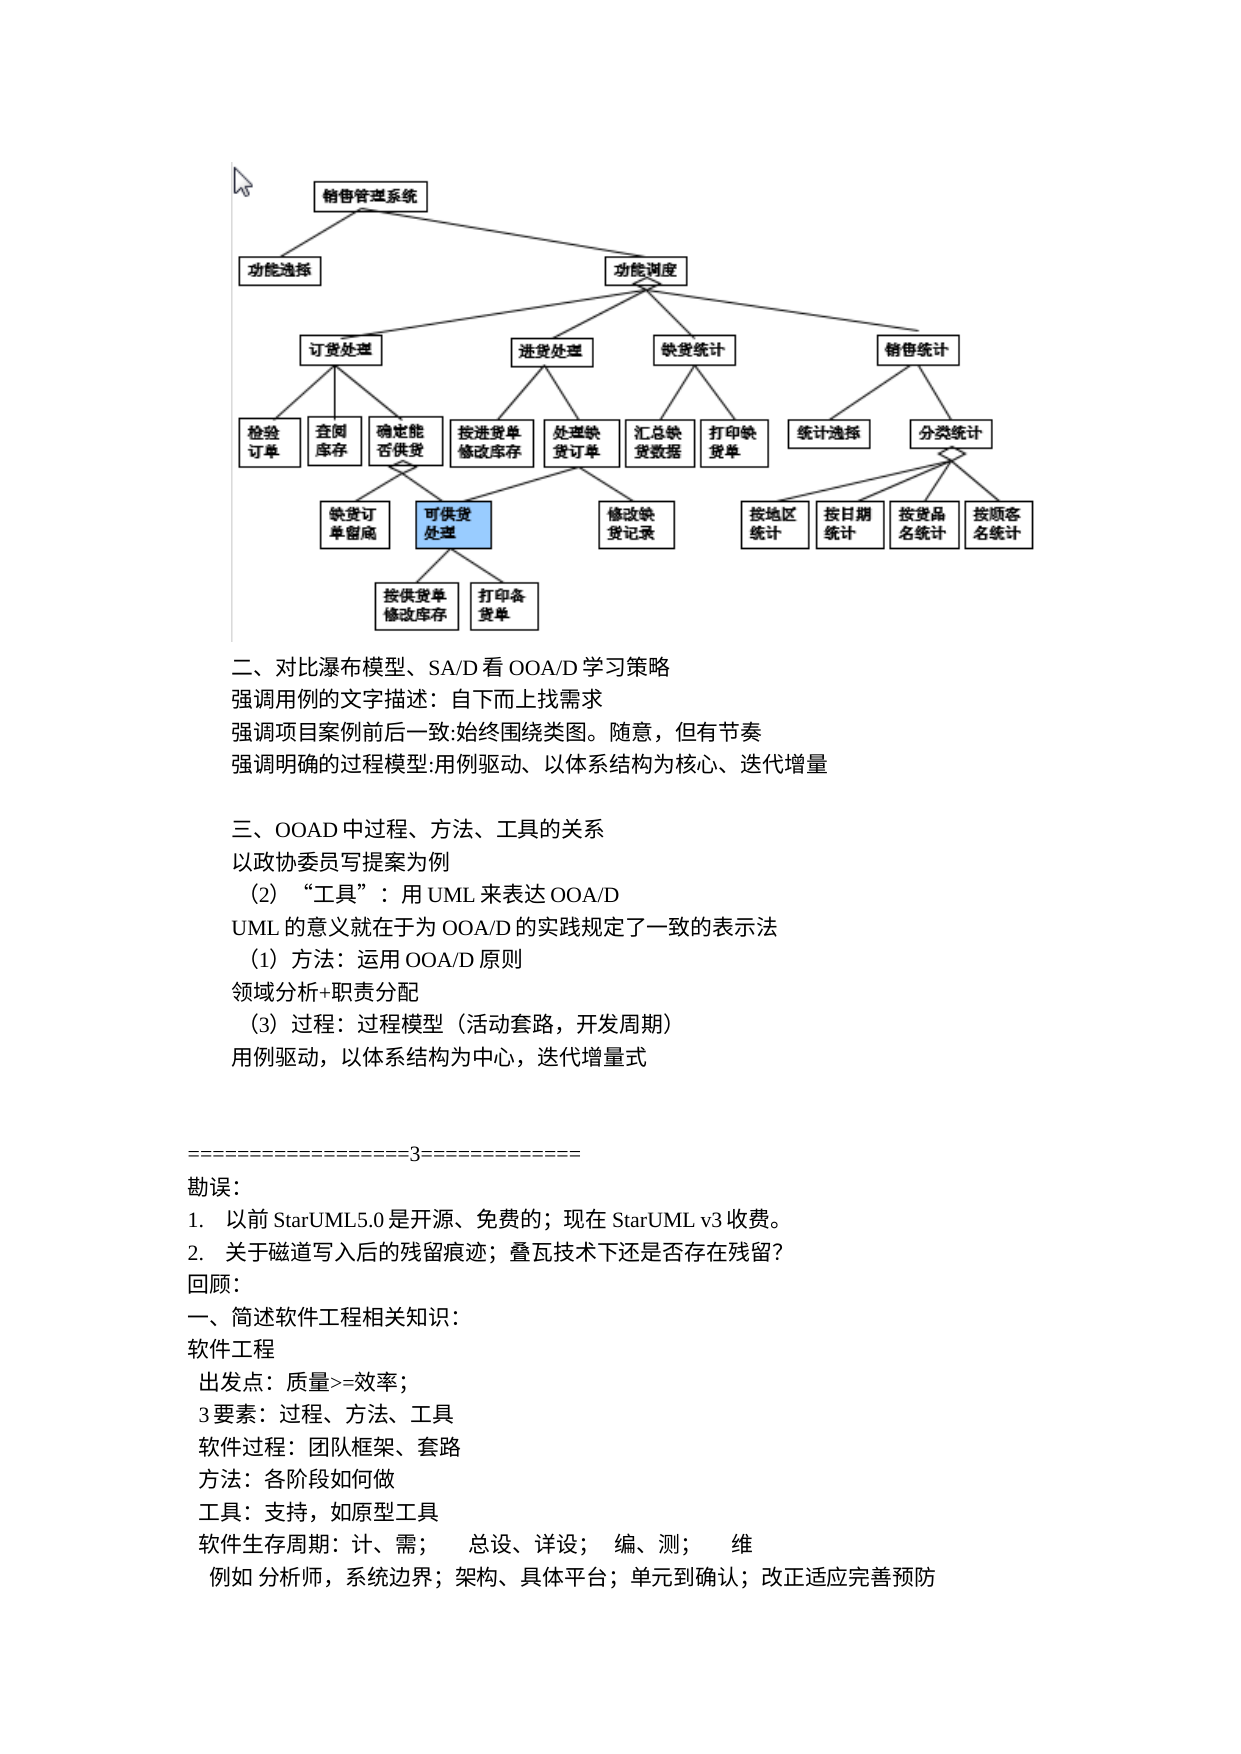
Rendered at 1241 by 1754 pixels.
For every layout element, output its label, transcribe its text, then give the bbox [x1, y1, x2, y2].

text 领域分析+职责分配 [187, 974, 1053, 1007]
text （1）方法：运用OOA/D原则 [187, 942, 1053, 974]
text 以政协委员写提案为例 [187, 844, 1053, 877]
list 关于磁道写入后的残留痕迹；叠瓦技术下还是否存在残留？ [187, 1234, 1053, 1267]
text 强调明确的过程模型:用例驱动、以体系结构为核心、迭代增量 [187, 747, 1053, 779]
text 强调项目案例前后一致:始终围绕类图。随意，但有节奏 [187, 714, 1053, 747]
text 软件过程：团队框架、套路 [187, 1429, 1053, 1462]
text 勘误： [187, 1169, 1053, 1202]
text ==================3============= [187, 1137, 1053, 1169]
text 软件生存周期：计、需； 总设、详设； 编、测； 维 [187, 1527, 1053, 1559]
text 回顾： [187, 1267, 1053, 1299]
text 例如 分析师，系统边界；架构、具体平台；单元到确认；改正适应完善预防 [187, 1559, 1053, 1592]
text 出发点：质量>=效率； [187, 1364, 1053, 1397]
text 用例驱动，以体系结构为中心，迭代增量式 [187, 1039, 1053, 1072]
text 工具：支持，如原型工具 [187, 1494, 1053, 1527]
text 三、OOAD中过程、方法、工具的关系 [187, 812, 1053, 844]
text UML的意义就在于为OOA/D的实践规定了一致的表示法 [187, 909, 1053, 942]
text 强调用例的文字描述：自下而上找需求 [187, 682, 1053, 714]
text 软件工程 [187, 1332, 1053, 1364]
text 一、简述软件工程相关知识： [187, 1299, 1053, 1332]
text 方法：各阶段如何做 [187, 1462, 1053, 1494]
text 二、对比瀑布模型、SA/D看OOA/D学习策略 [187, 649, 1053, 682]
text （2）“工具”：用UML来表达OOA/D [187, 877, 1053, 909]
list 以前StarUML5.0是开源、免费的；现在StarUML v3收费。 [187, 1202, 1053, 1234]
picture [231, 162, 1043, 642]
text （3）过程：过程模型（活动套路，开发周期） [187, 1007, 1053, 1039]
text 3要素：过程、方法、工具 [187, 1397, 1053, 1429]
